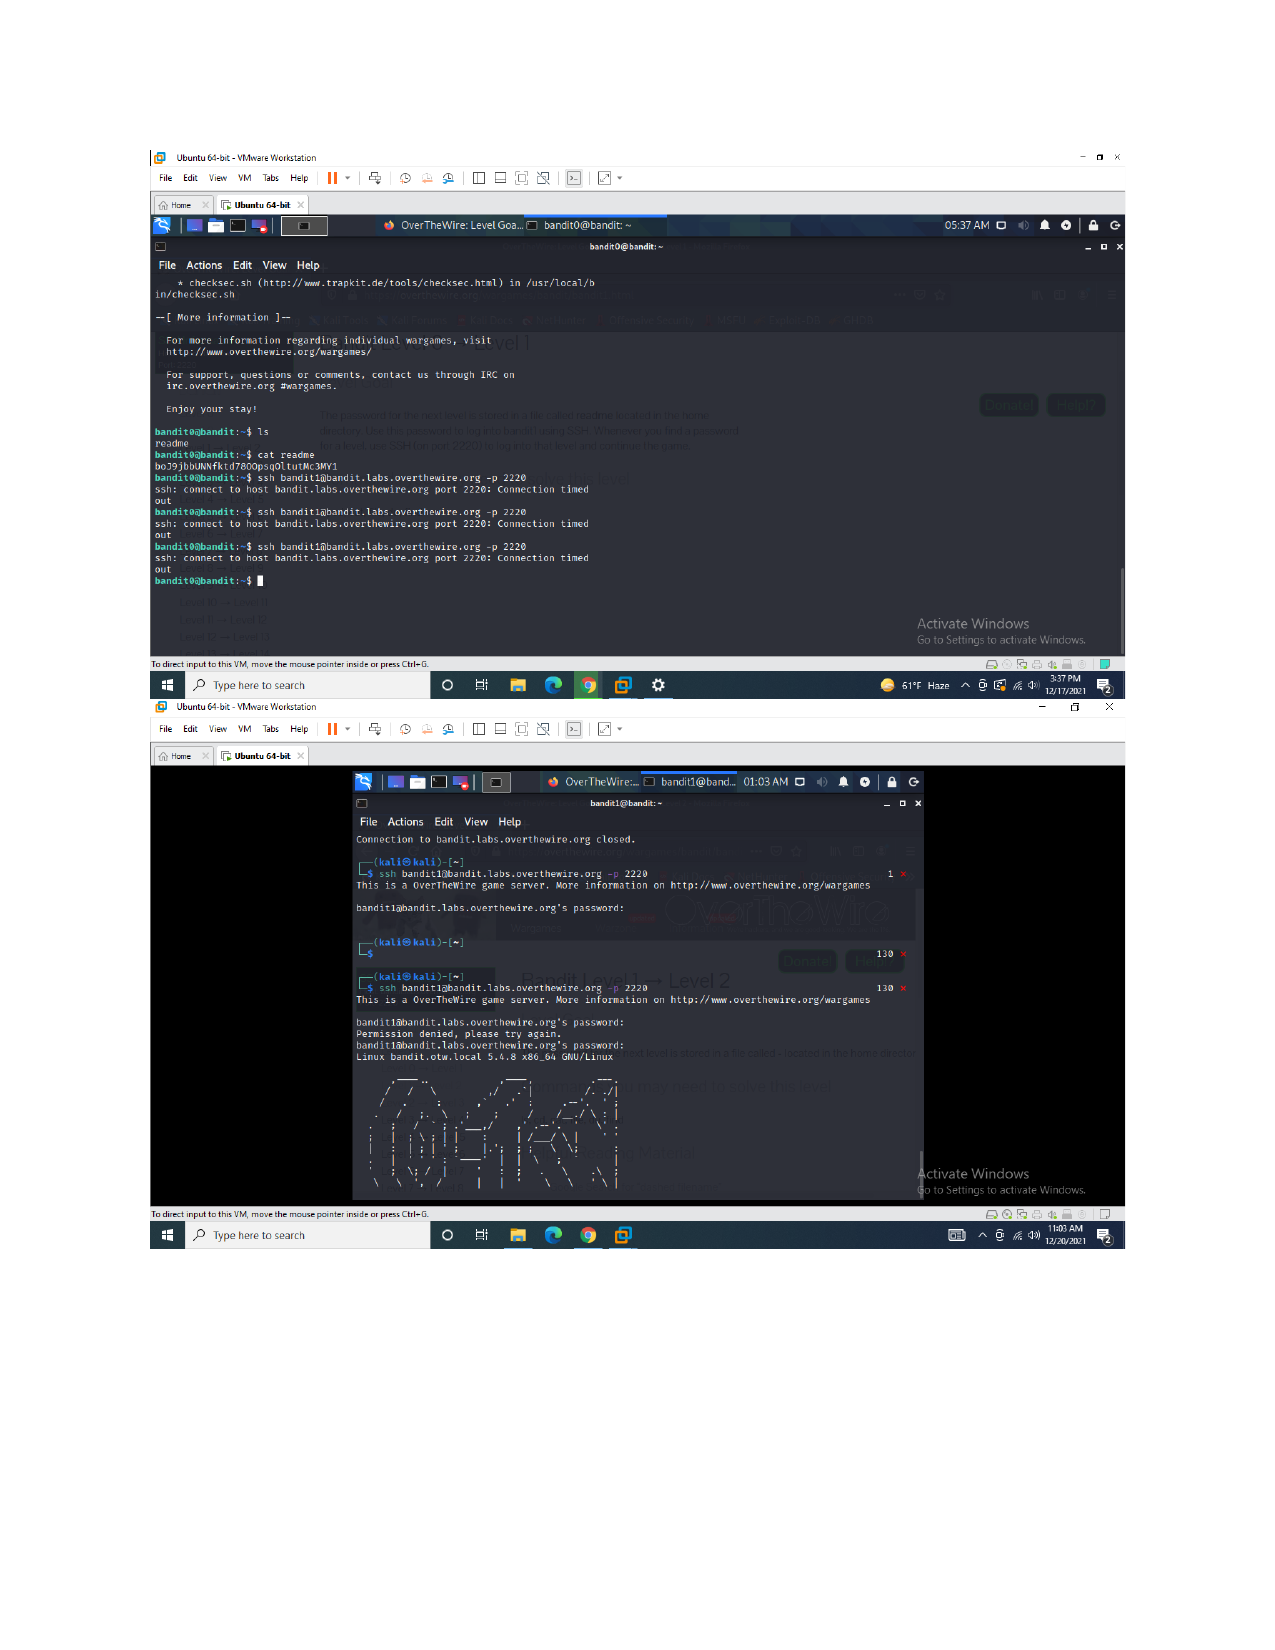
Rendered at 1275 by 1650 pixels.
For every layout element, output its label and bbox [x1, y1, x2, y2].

picture [150, 700, 1125, 1249]
picture [150, 150, 1125, 699]
